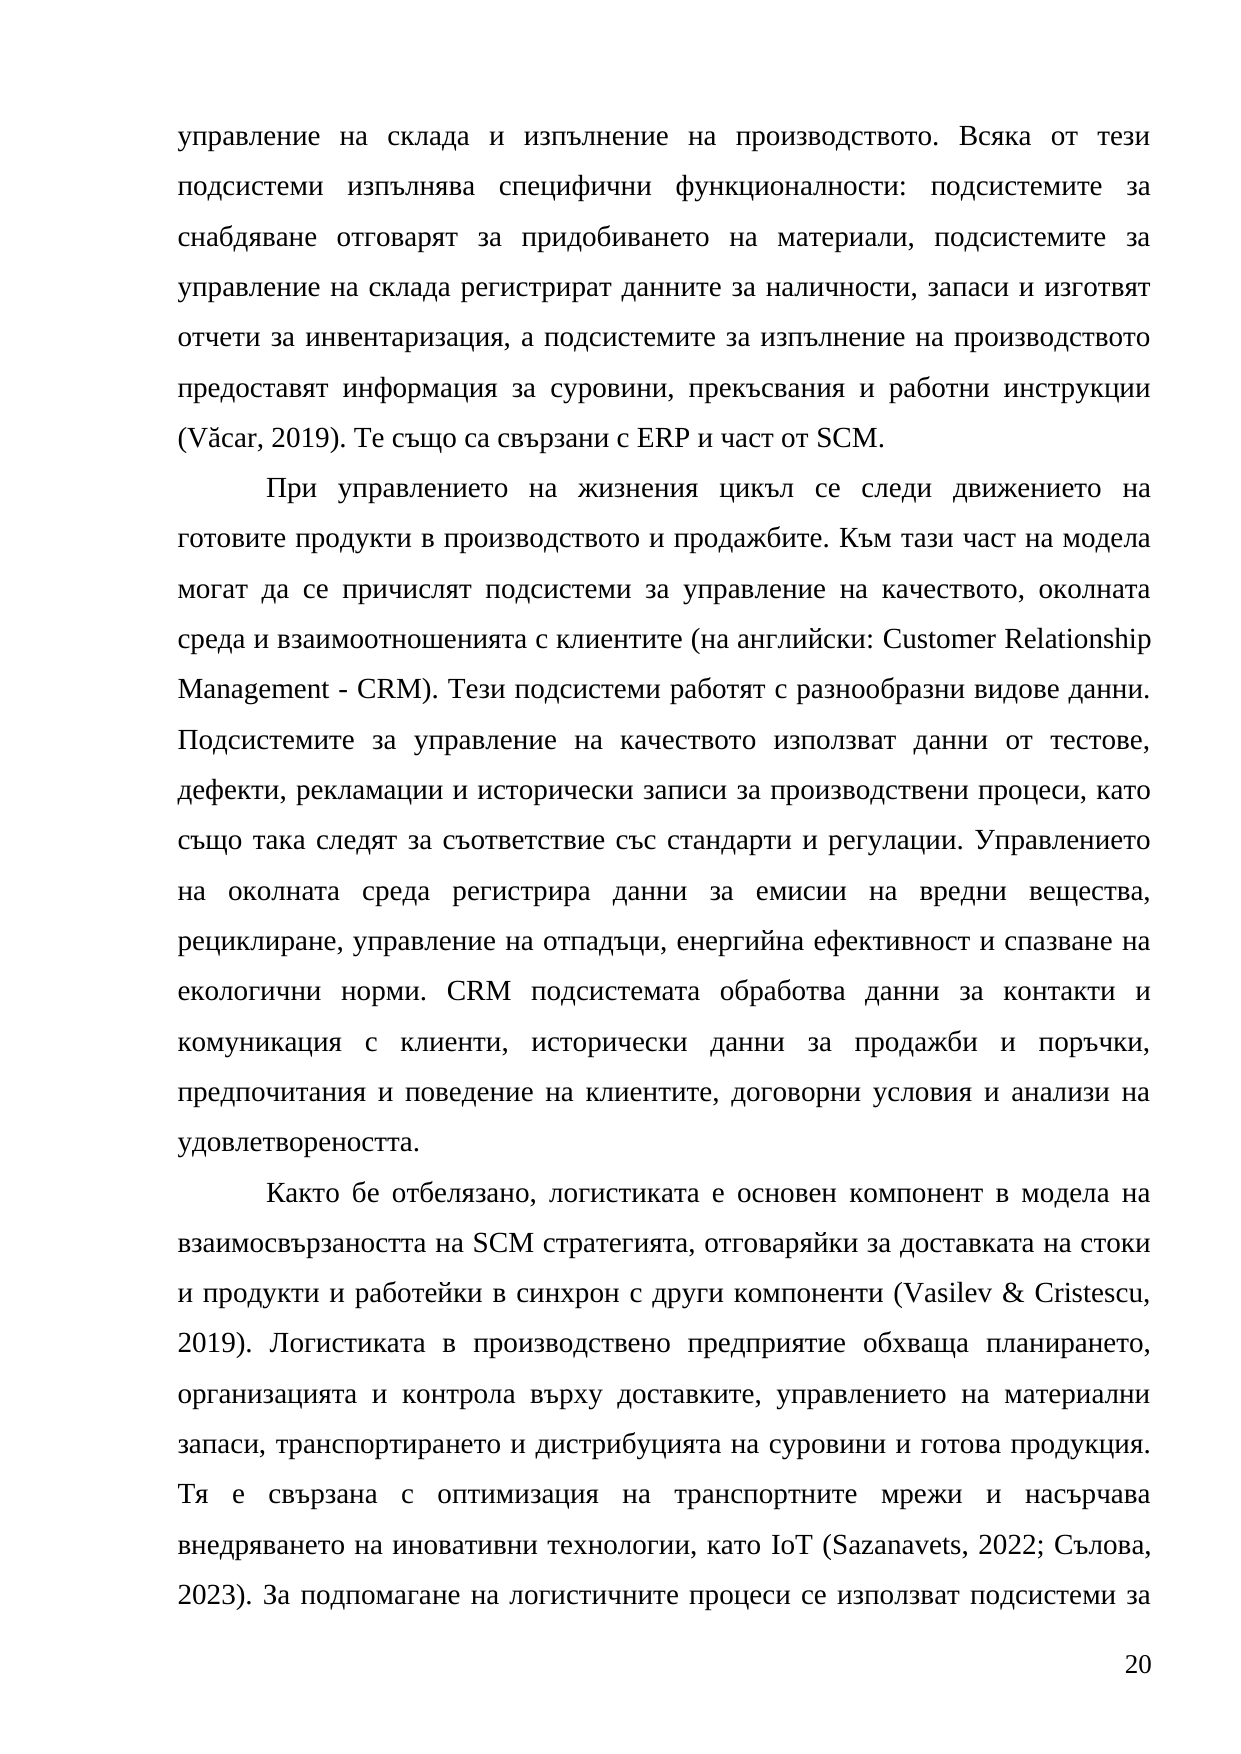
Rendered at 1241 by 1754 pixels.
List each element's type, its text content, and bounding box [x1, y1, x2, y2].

text При управлението на жизнения цикъл се следи движението на готовите продукти в производството и продажбите. Към тази част на модела могат да се причислят подсистеми за управление на качеството, околната среда и взаимоотношенията с клиентите (на английски: Customer Relationship Management - CRM). Тези подсистеми работят с разнообразни видове данни. Подсистемите за управление на качеството използват данни от тестове, дефекти, рекламации и исторически записи за производствени процеси, като също така следят за съответствие със стандарти и регулации. Управлението на околната среда регистрира данни за емисии на вредни вещества, рециклиране, управление на отпадъци, енергийна ефективност и спазване на екологични норми. CRM подсистемата обработва данни за контакти и комуникация с клиенти, исторически данни за продажби и поръчки, предпочитания и поведение на клиентите, договорни условия и анализи на удовлетвореността. [177, 470, 1152, 1158]
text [177, 1175, 1152, 1611]
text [177, 118, 1152, 453]
